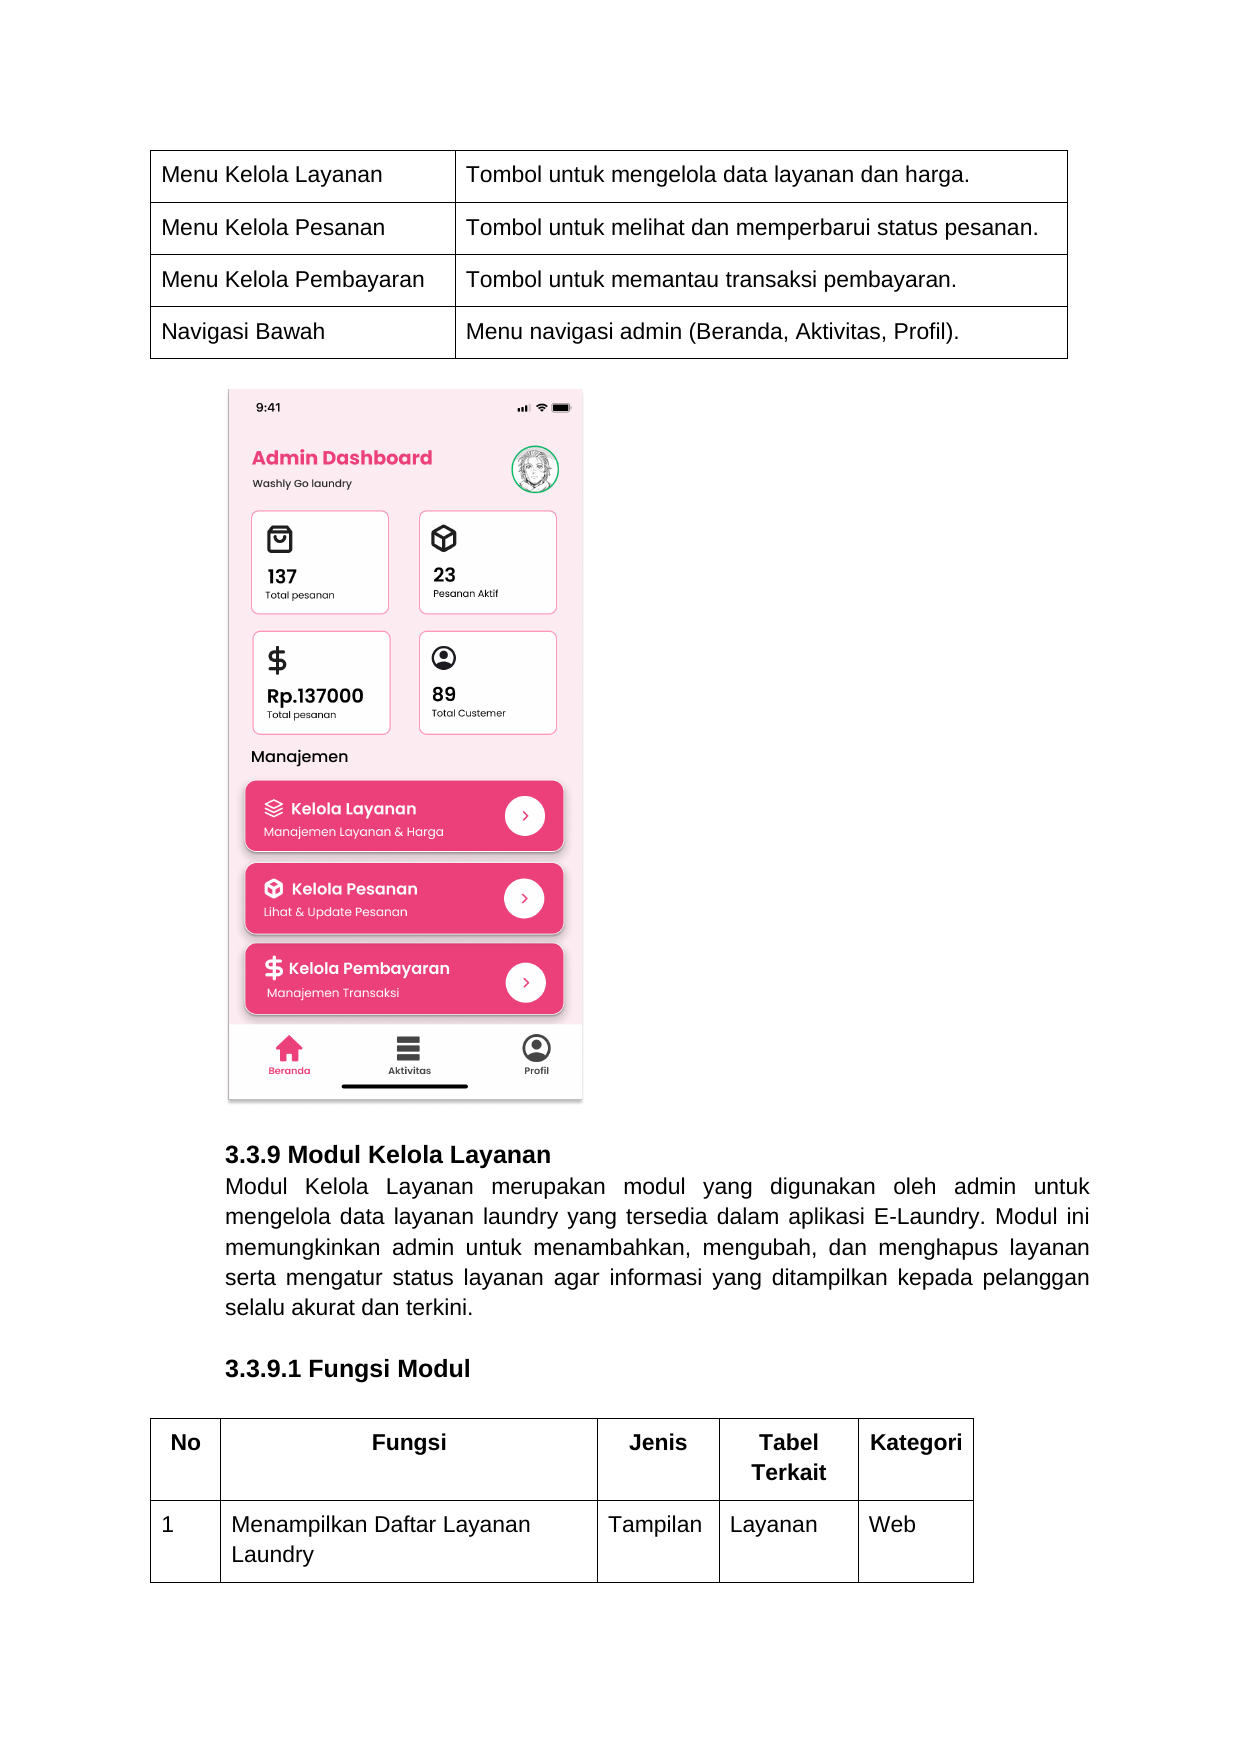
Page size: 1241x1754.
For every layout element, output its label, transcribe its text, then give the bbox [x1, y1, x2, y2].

table_cell Menu Kelola Layanan [151, 151, 455, 202]
table_header No [151, 1419, 220, 1500]
table_cell Tampilan [598, 1501, 719, 1582]
table_header Kategori [859, 1419, 973, 1500]
table_cell Layanan [720, 1501, 858, 1582]
table_header Tabel Terkait [720, 1419, 858, 1500]
picture [225, 389, 585, 1106]
text Modul Kelola Layanan merupakan modul yang digunakan oleh admin untuk mengelola data layanan laundry yang tersedia dalam aplikasi E-Laundry. Modul ini memungkinkan admin untuk menambahkan, mengubah, dan menghapus layanan serta mengatur status layanan agar informasi yang ditampilkan kepada pelanggan selalu akurat dan terkini. [225, 1173, 1090, 1320]
table_header Jenis [598, 1419, 719, 1500]
table_cell Navigasi Bawah [151, 307, 455, 358]
table_cell Menu Kelola Pembayaran [151, 255, 455, 306]
table_cell Tombol untuk melihat dan memperbarui status pesanan. [456, 203, 1067, 254]
table_cell Menu navigasi admin (Beranda, Aktivitas, Profil). [456, 307, 1067, 358]
table_cell Tombol untuk mengelola data layanan dan harga. [456, 151, 1067, 202]
table_cell Menu Kelola Pesanan [151, 203, 455, 254]
table_cell Web [859, 1501, 973, 1582]
table_cell Menampilkan Daftar Layanan Laundry [221, 1501, 597, 1582]
table_header Fungsi [221, 1419, 597, 1500]
table_cell 1 [151, 1501, 220, 1582]
text 3.3.9.1 Fungsi Modul [150, 1354, 1090, 1383]
text 3.3.9 Modul Kelola Layanan [150, 1140, 1090, 1169]
table_cell Tombol untuk memantau transaksi pembayaran. [456, 255, 1067, 306]
